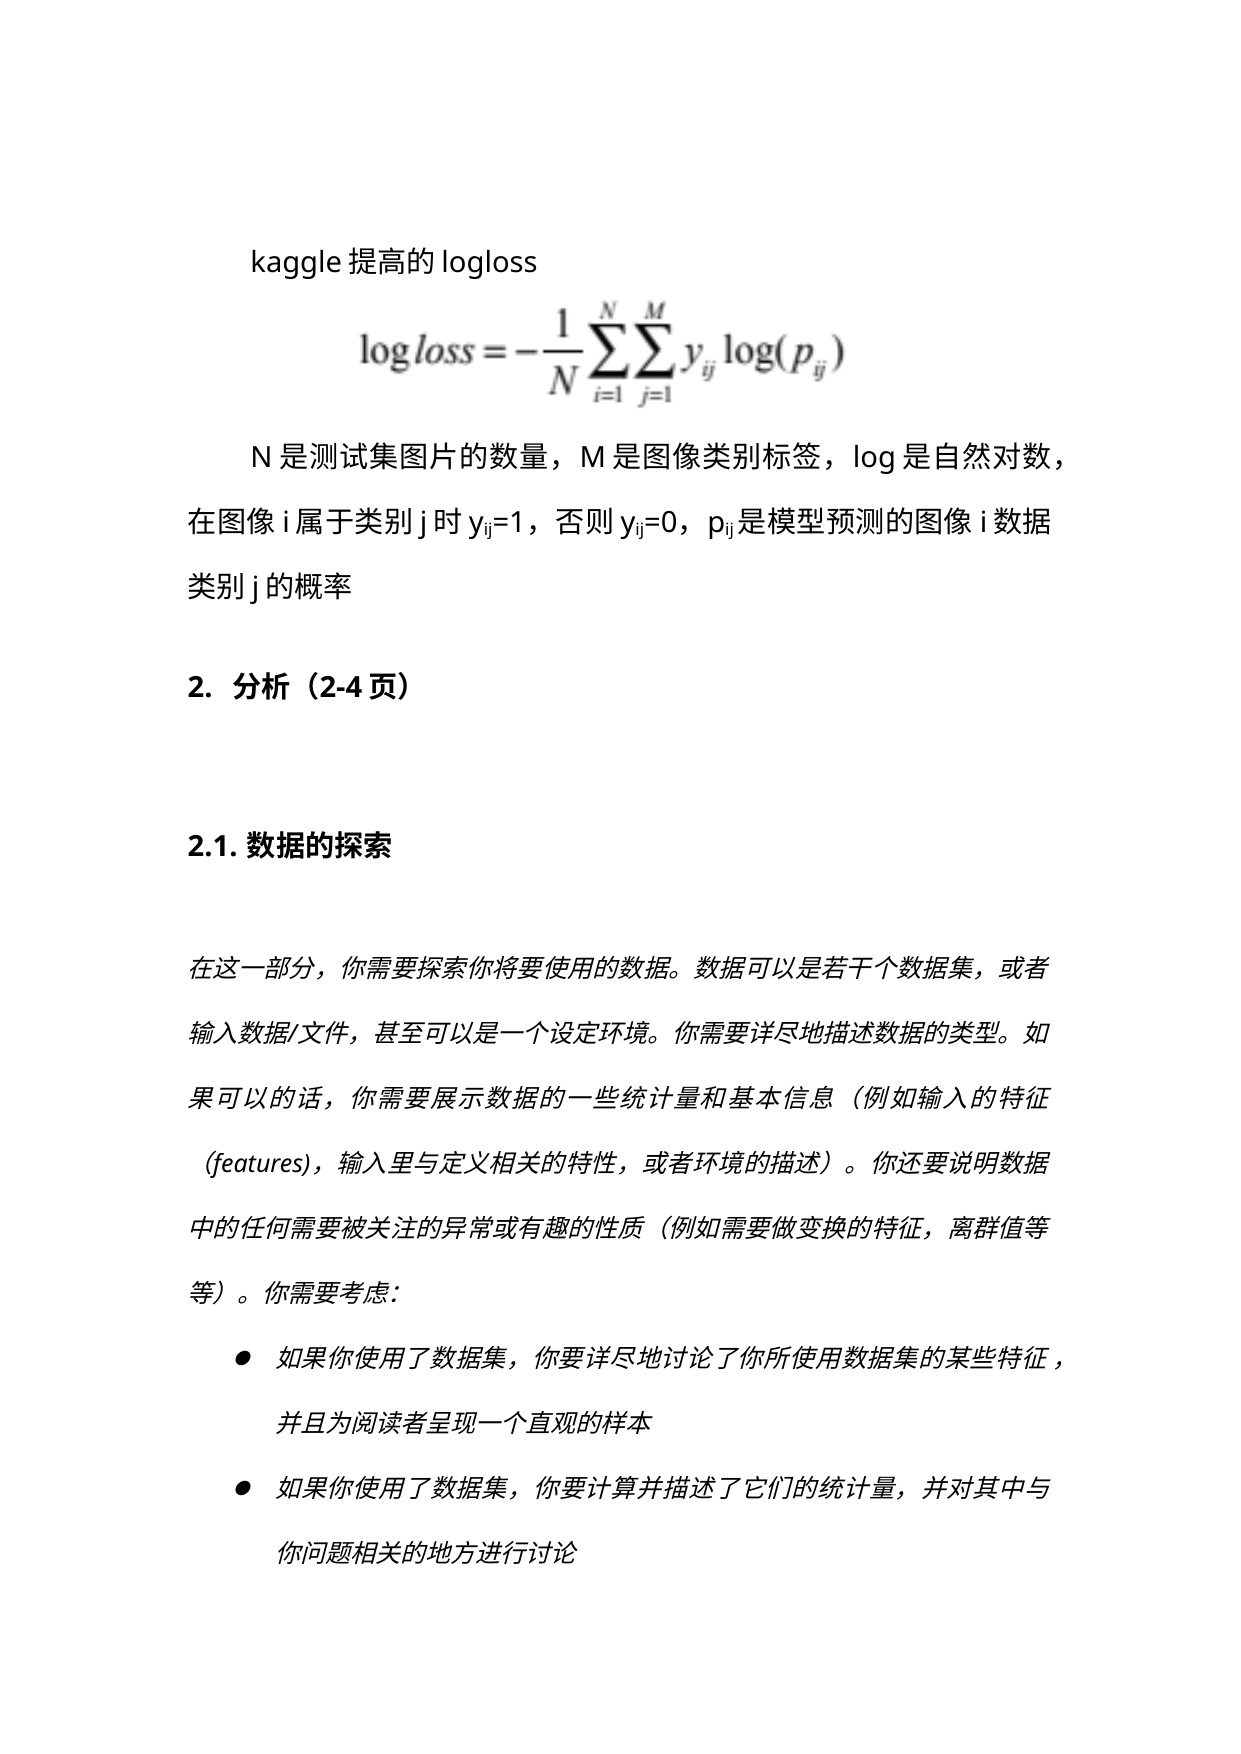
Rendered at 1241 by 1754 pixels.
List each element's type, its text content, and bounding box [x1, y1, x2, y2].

text 在这一部分，你需要探索你将要使用的数据。数据可以是若干个数据集，或者输入数据/文件，甚至可以是一个设定环境。你需要详尽地描述数据的类型。如果可以的话，你需要展示数据的一些统计量和基本信息（例如输入的特征（features)，输入里与定义相关的特性，或者环境的描述）。你还要说明数据中的任何需要被关注的异常或有趣的性质（例如需要做变换的特征，离群值等等）。你需要考虑： [187, 934, 1053, 1324]
subtitle 数据的探索 [187, 811, 1053, 876]
list 如果你使用了数据集，你要详尽地讨论了你所使用数据集的某些特征，并且为阅读者呈现一个直观的样本 [231, 1324, 1053, 1454]
list 如果你使用了数据集，你要计算并描述了它们的统计量，并对其中与你问题相关的地方进行讨论 [231, 1454, 1053, 1584]
text N是测试集图片的数量，M是图像类别标签，log是自然对数，在图像i属于类别j时yij=1，否则yij=0，pij是模型预测的图像i数据类别j的概率 [187, 422, 1053, 617]
subtitle 分析（2-4页） [187, 652, 1053, 717]
text kaggle提高的logloss [187, 227, 1053, 292]
